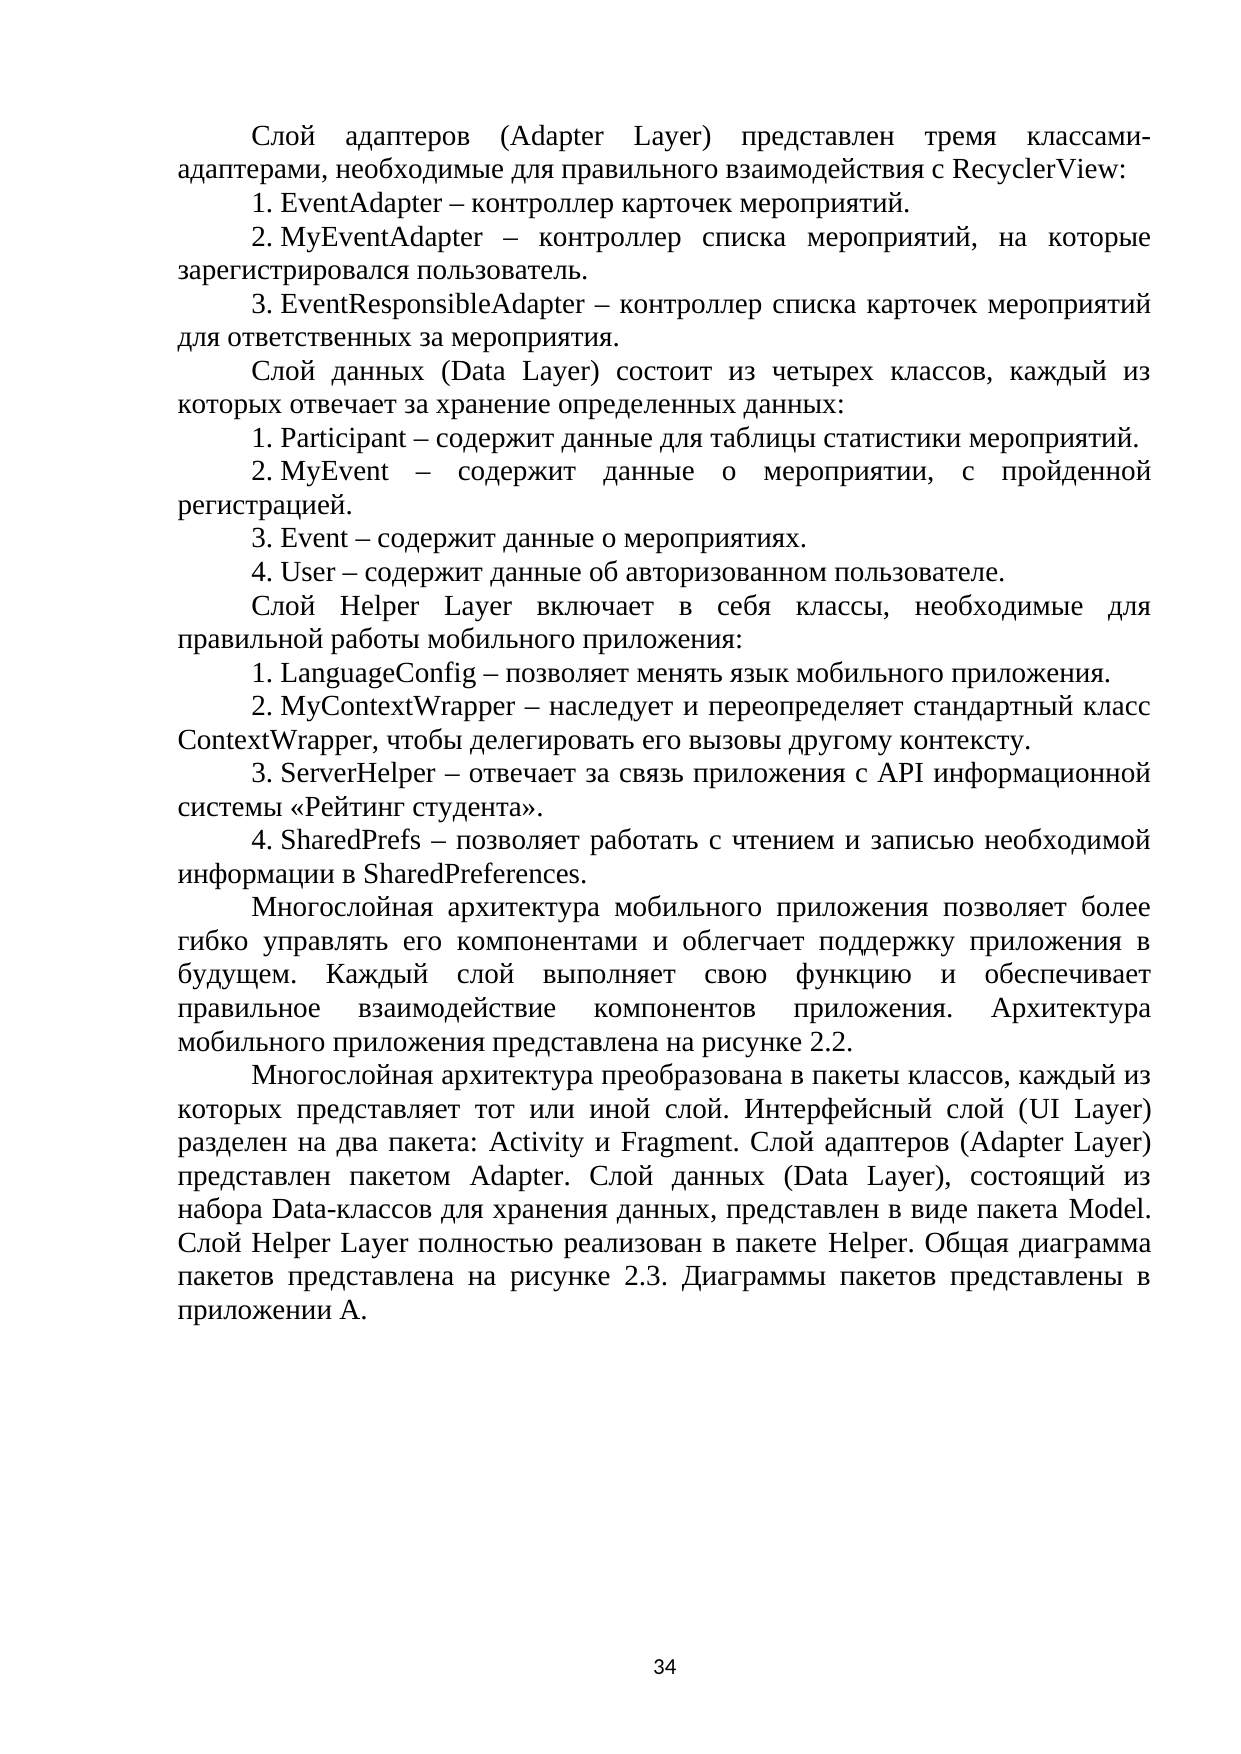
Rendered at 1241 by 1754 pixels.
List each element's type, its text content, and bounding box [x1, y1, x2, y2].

text Слой данных (Data Layer) состоит из четырех классов, каждый из которых отвечает за хранение определенных данных: [177, 353, 1152, 420]
list ServerHelper – отвечает за связь приложения с API информационной системы «Рейтинг студента». [177, 755, 1152, 822]
list LanguageConfig – позволяет менять язык мобильного приложения. [177, 655, 1152, 688]
list EventResponsibleAdapter – контроллер списка карточек мероприятий для ответственных за мероприятия. [177, 286, 1152, 353]
text Слой Helper Layer включает в себя классы, необходимые для правильной работы мобильного приложения: [177, 588, 1152, 655]
text Многослойная архитектура мобильного приложения позволяет более гибко управлять его компонентами и облегчает поддержку приложения в будущем. Каждый слой выполняет свою функцию и обеспечивает правильное взаимодействие компонентов приложения. Архитектура мобильного приложения представлена на рисунке 2.2. [177, 889, 1152, 1057]
list MyContextWrapper – наследует и переопределяет стандартный класс ContextWrapper, чтобы делегировать его вызовы другому контексту. [177, 688, 1152, 755]
text Слой адаптеров (Adapter Layer) представлен тремя классами-адаптерами, необходимые для правильного взаимодействия с RecyclerView: [177, 118, 1152, 185]
list Event – содержит данные о мероприятиях. [177, 521, 1152, 554]
text Многослойная архитектура преобразована в пакеты классов, каждый из которых представляет тот или иной слой. Интерфейсный слой (UI Layer) разделен на два пакета: Activity и Fragment. Слой адаптеров (Adapter Layer) представлен пакетом Adapter. Слой данных (Data Layer), состоящий из набора Data-классов для хранения данных, представлен в виде пакета Model. Слой Helper Layer полностью реализован в пакете Helper. Общая диаграмма пакетов представлена на рисунке 2.3. Диаграммы пакетов представлены в приложении А. [177, 1057, 1152, 1326]
list User – содержит данные об авторизованном пользователе. [177, 554, 1152, 588]
list Participant – содержит данные для таблицы статистики мероприятий. [177, 420, 1152, 453]
list MyEventAdapter – контроллер списка мероприятий, на которые зарегистрировался пользователь. [177, 219, 1152, 286]
list EventAdapter – контроллер карточек мероприятий. [177, 185, 1152, 219]
list MyEvent – содержит данные о мероприятии, с пройденной регистрацией. [177, 453, 1152, 521]
list SharedPrefs – позволяет работать с чтением и записью необходимой информации в SharedPreferences. [177, 822, 1152, 889]
